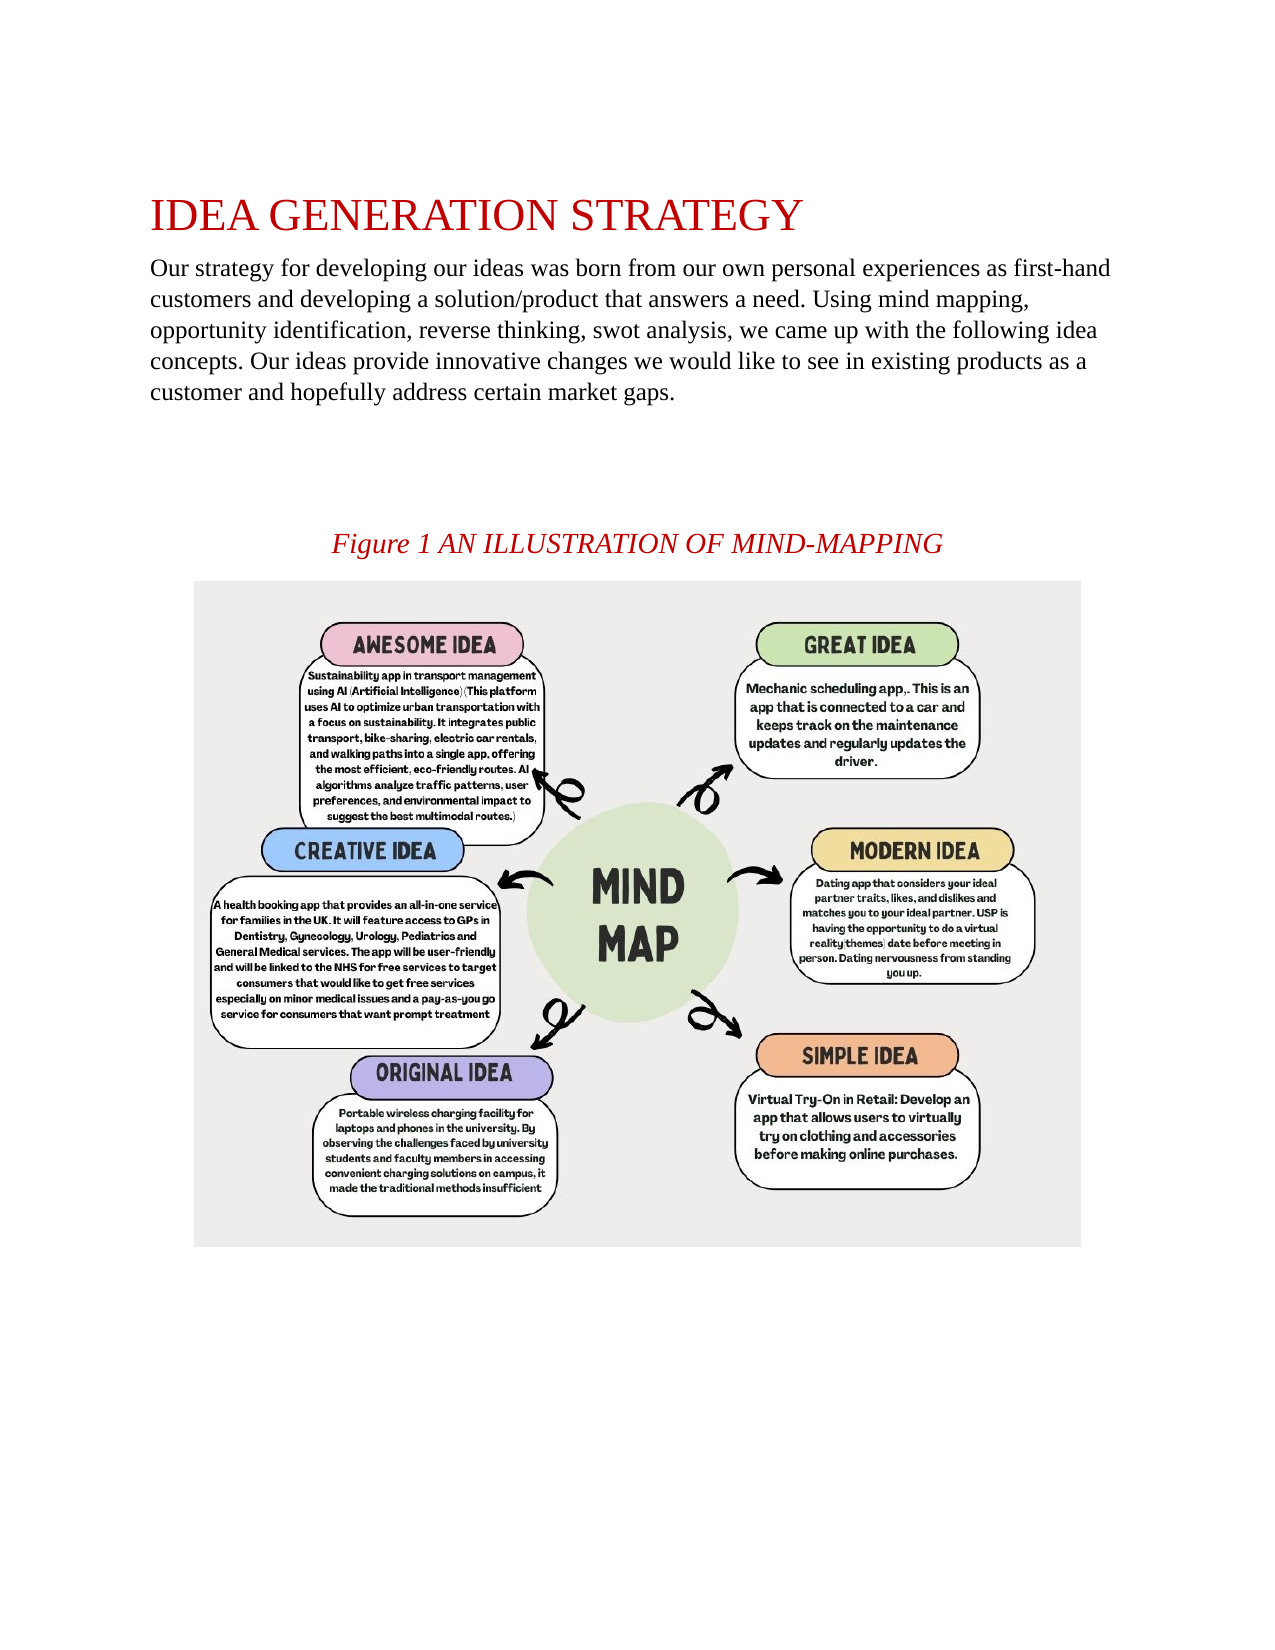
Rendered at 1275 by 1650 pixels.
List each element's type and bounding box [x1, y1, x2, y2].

picture [193, 581, 1082, 1247]
